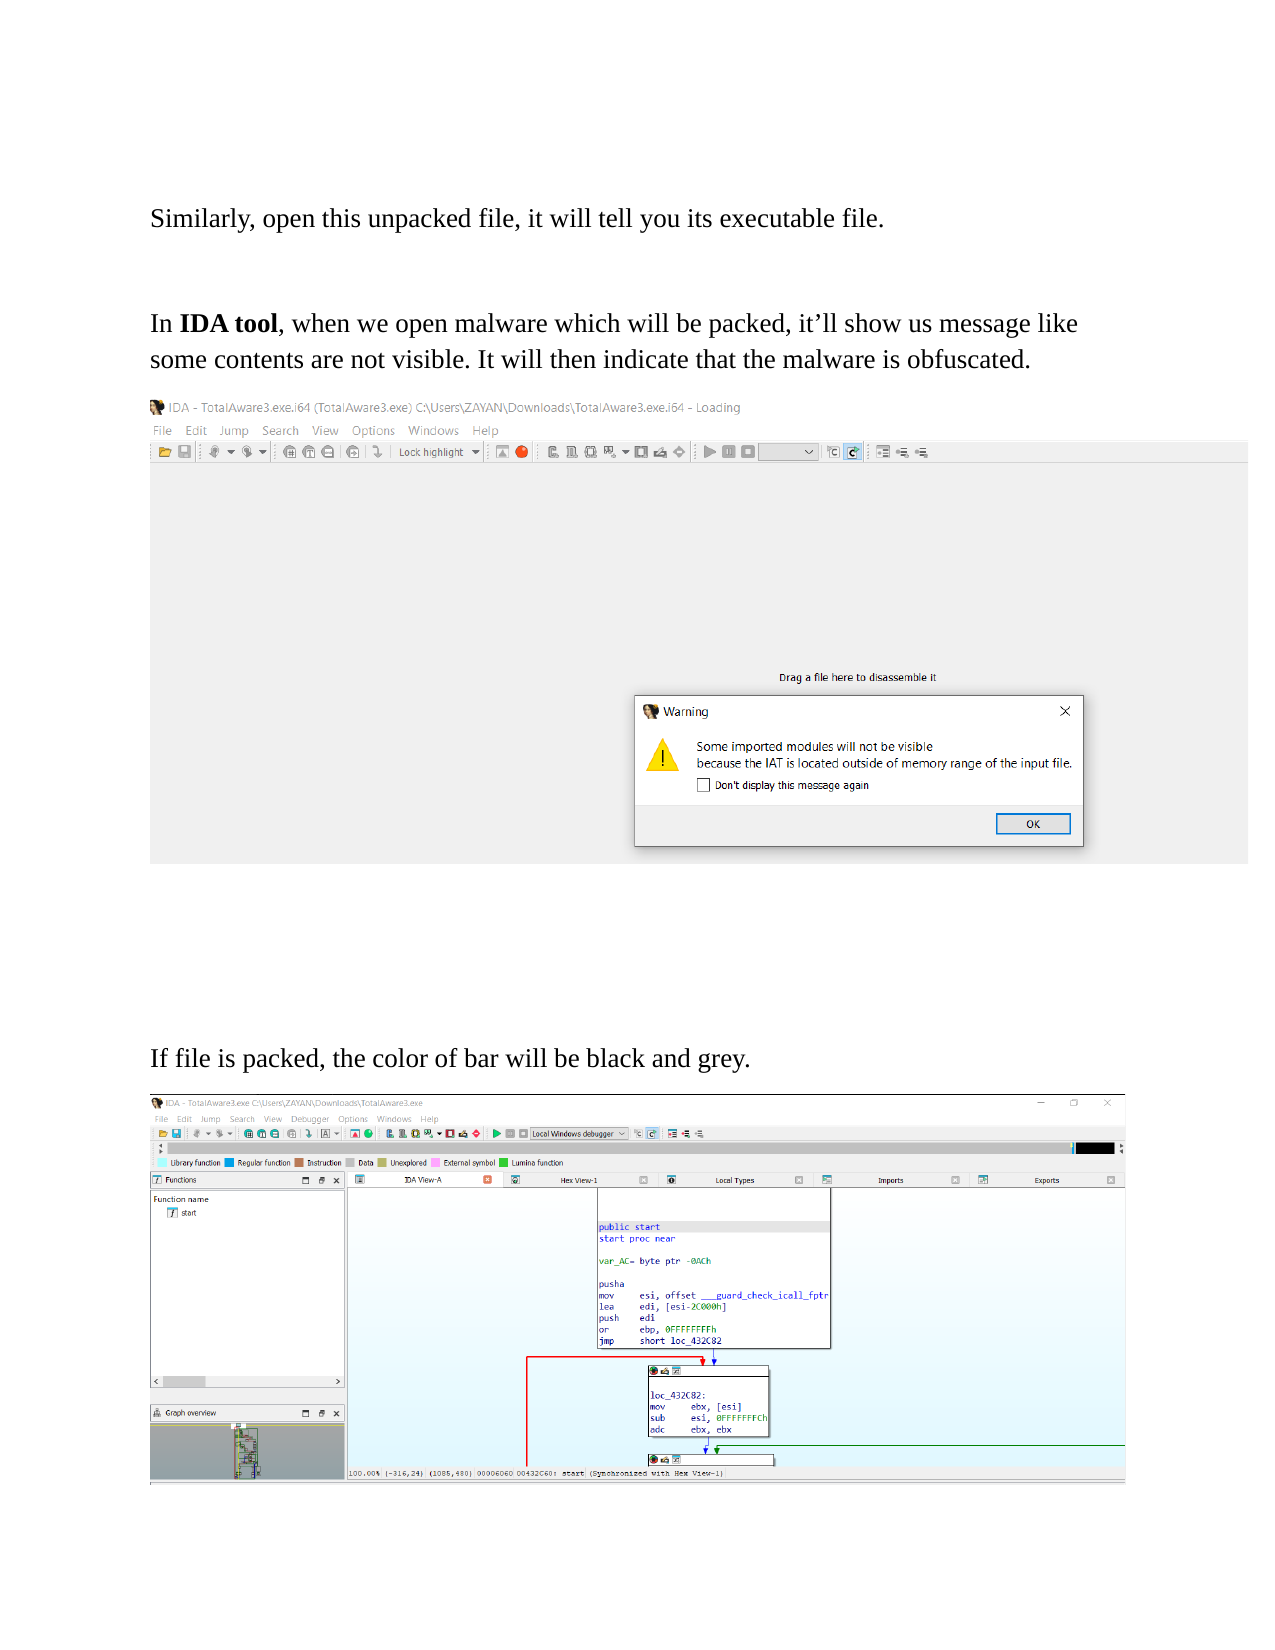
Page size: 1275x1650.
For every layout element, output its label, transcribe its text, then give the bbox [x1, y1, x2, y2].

picture [150, 395, 1249, 864]
text In IDA tool, when we open malware which will be packed, it’ll show us message like some contents are not visible. It will then indicate that the malware is obfuscated. [150, 307, 1125, 374]
text Similarly, open this unpacked file, it will tell you its executable file. [150, 202, 1125, 233]
picture [150, 1094, 1125, 1485]
text If file is packed, the color of bar will be black and grey. [150, 1042, 1125, 1073]
